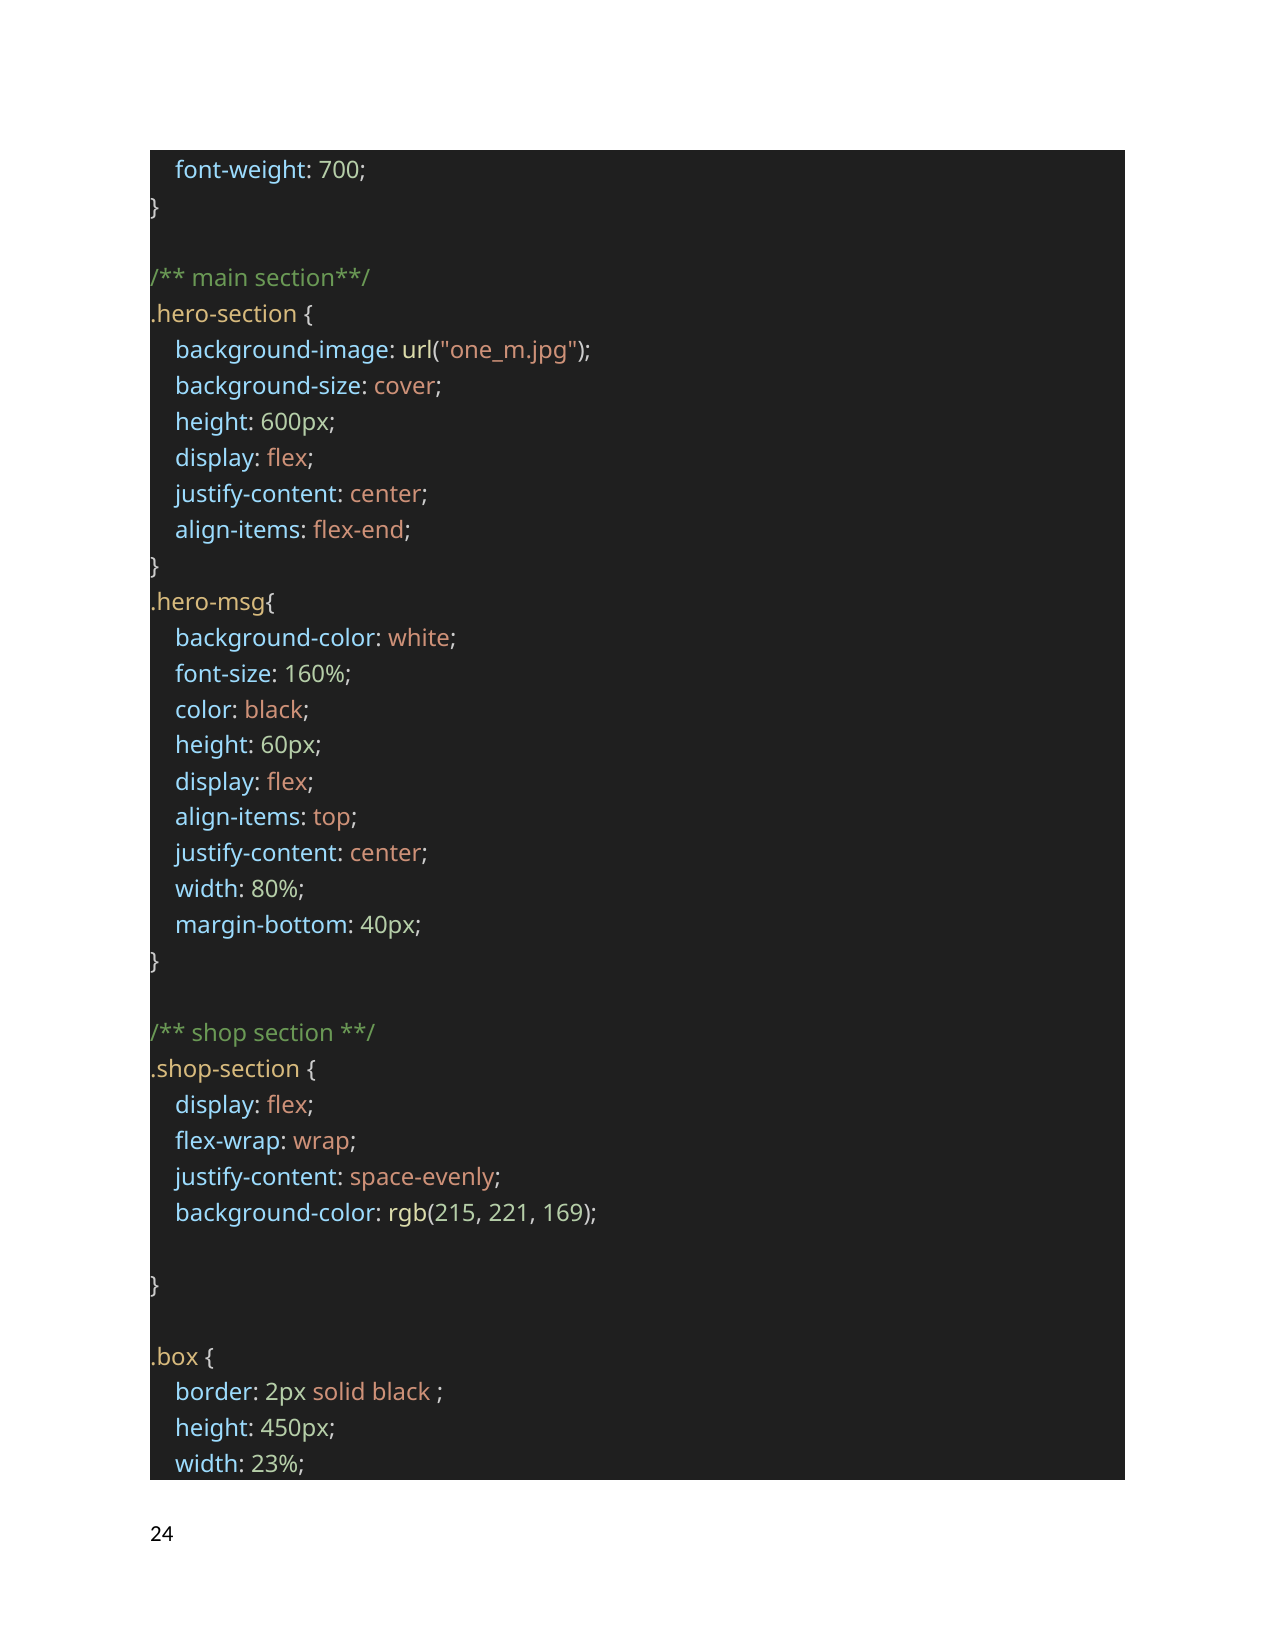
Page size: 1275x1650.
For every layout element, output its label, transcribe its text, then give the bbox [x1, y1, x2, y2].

text font-size: 160%; [150, 653, 1125, 689]
text background-color: rgb(215, 221, 169); [150, 1192, 1125, 1228]
text background-image: url("one_m.jpg"); [150, 330, 1125, 366]
text flex-wrap: wrap; [150, 1120, 1125, 1156]
text width: 80%; [150, 869, 1125, 905]
text background-size: cover; [150, 366, 1125, 402]
text justify-content: center; [150, 833, 1125, 869]
text align-items: flex-end; [150, 509, 1125, 545]
text height: 600px; [150, 402, 1125, 437]
text justify-content: center; [150, 473, 1125, 509]
text } [150, 941, 1125, 977]
text .hero-msg{ [150, 581, 1125, 617]
text height: 450px; [150, 1408, 1125, 1444]
text margin-bottom: 40px; [150, 905, 1125, 941]
text border: 2px solid black ; [150, 1372, 1125, 1408]
text font-weight: 700; [150, 150, 1125, 186]
text background-color: white; [150, 617, 1125, 653]
text /** main section**/ [150, 258, 1125, 294]
text display: flex; [150, 437, 1125, 473]
text /** shop section **/ [150, 1012, 1125, 1048]
text .box { [150, 1336, 1125, 1372]
text } [150, 186, 1125, 222]
text .shop-section { [150, 1048, 1125, 1084]
text display: flex; [150, 1084, 1125, 1120]
text color: black; [150, 689, 1125, 725]
text align-items: top; [150, 797, 1125, 833]
text display: flex; [150, 761, 1125, 797]
text } [150, 545, 1125, 581]
text height: 60px; [150, 725, 1125, 761]
text } [150, 1264, 1125, 1300]
text width: 23%; [150, 1444, 1125, 1480]
text .hero-section { [150, 294, 1125, 330]
text justify-content: space-evenly; [150, 1156, 1125, 1192]
